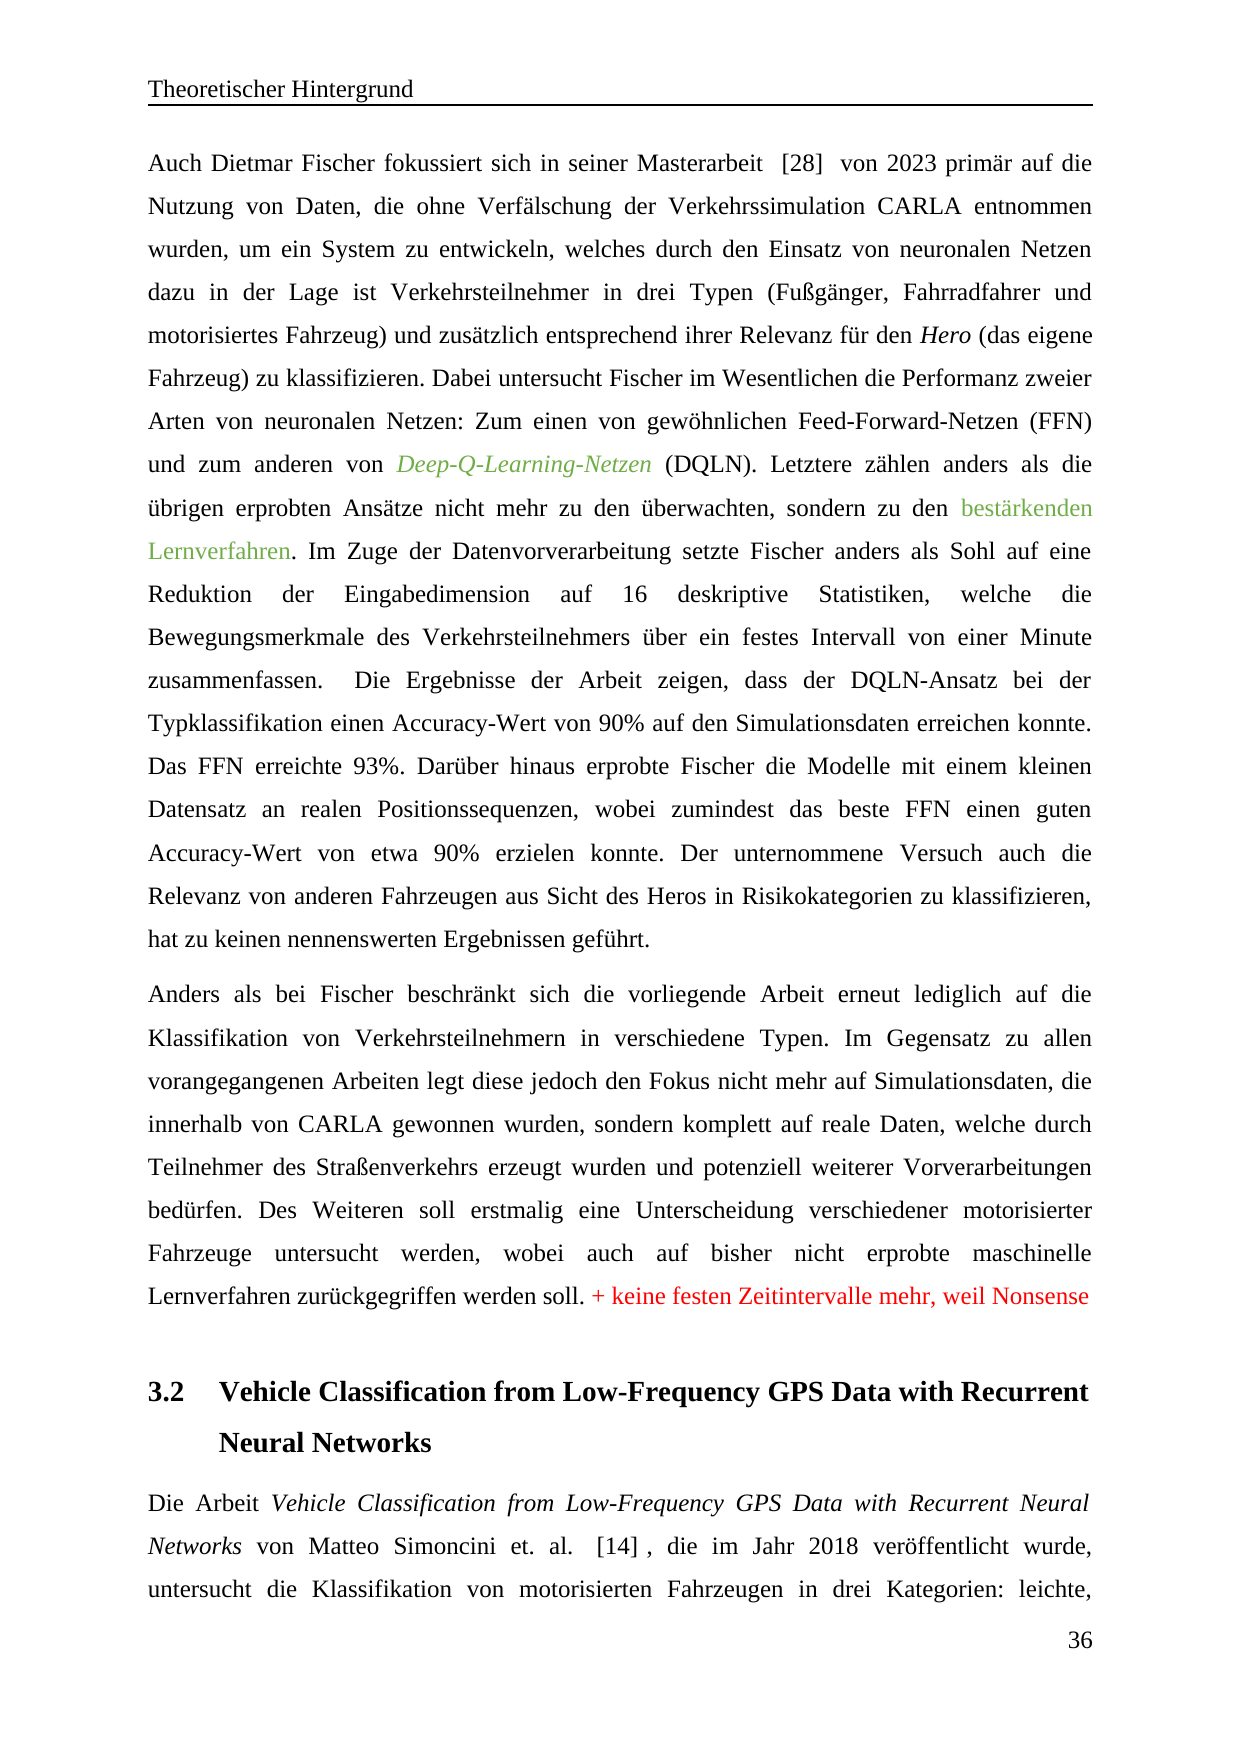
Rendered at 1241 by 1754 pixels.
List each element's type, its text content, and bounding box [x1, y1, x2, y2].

text Auch Dietmar Fischer fokussiert sich in seiner Masterarbeit von 2023 primär auf die Nutzung von Daten, die ohne Verfälschung der Verkehrssimulation CARLA entnommen wurden, um ein System zu entwickeln, welches durch den Einsatz von neuronalen Netzen dazu in der Lage ist Verkehrsteilnehmer in drei Typen (Fußgänger, Fahrradfahrer und motorisiertes Fahrzeug) und zusätzlich entsprechend ihrer Relevanz für den Hero (das eigene Fahrzeug) zu klassifizieren. Dabei untersucht Fischer im Wesentlichen die Performanz zweier Arten von neuronalen Netzen: Zum einen von gewöhnlichen Feed-Forward-Netzen (FFN) und zum anderen von Deep-Q-Learning-Netzen (DQLN). Letztere zählen anders als die übrigen erprobten Ansätze nicht mehr zu den überwachten, sondern zu den bestärkenden Lernverfahren. Im Zuge der Datenvorverarbeitung setzte Fischer anders als Sohl auf eine Reduktion der Eingabedimension auf 16 deskriptive Statistiken, welche die Bewegungsmerkmale des Verkehrsteilnehmers über ein festes Intervall von einer Minute zusammenfassen. Die Ergebnisse der Arbeit zeigen, dass der DQLN-Ansatz bei der Typklassifikation einen Accuracy-Wert von 90% auf den Simulationsdaten erreichen konnte. Das FFN erreichte 93%. Darüber hinaus erprobte Fischer die Modelle mit einem kleinen Datensatz an realen Positionssequenzen, wobei zumindest das beste FFN einen guten Accuracy-Wert von etwa 90% erzielen konnte. Der unternommene Versuch auch die Relevanz von anderen Fahrzeugen aus Sicht des Heros in Risikokategorien zu klassifizieren, hat zu keinen nennenswerten Ergebnissen geführt. [148, 148, 1093, 953]
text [148, 1488, 1093, 1603]
text Anders als bei Fischer beschränkt sich die vorliegende Arbeit erneut lediglich auf die Klassifikation von Verkehrsteilnehmern in verschiedene Typen. Im Gegensatz zu allen vorangegangenen Arbeiten legt diese jedoch den Fokus nicht mehr auf Simulationsdaten, die innerhalb von CARLA gewonnen wurden, sondern komplett auf reale Daten, welche durch Teilnehmer des Straßenverkehrs erzeugt wurden und potenziell weiterer Vorverarbeitungen bedürfen. Des Weiteren soll erstmalig eine Unterscheidung verschiedener motorisierter Fahrzeuge untersucht werden, wobei auch auf bisher nicht erprobte maschinelle Lernverfahren zurückgegriffen werden soll. + keine festen Zeitintervalle mehr, weil Nonsense [148, 979, 1093, 1310]
subtitle Vehicle Classification from Low-Frequency GPS Data with Recurrent Neural Networks [148, 1374, 1093, 1458]
